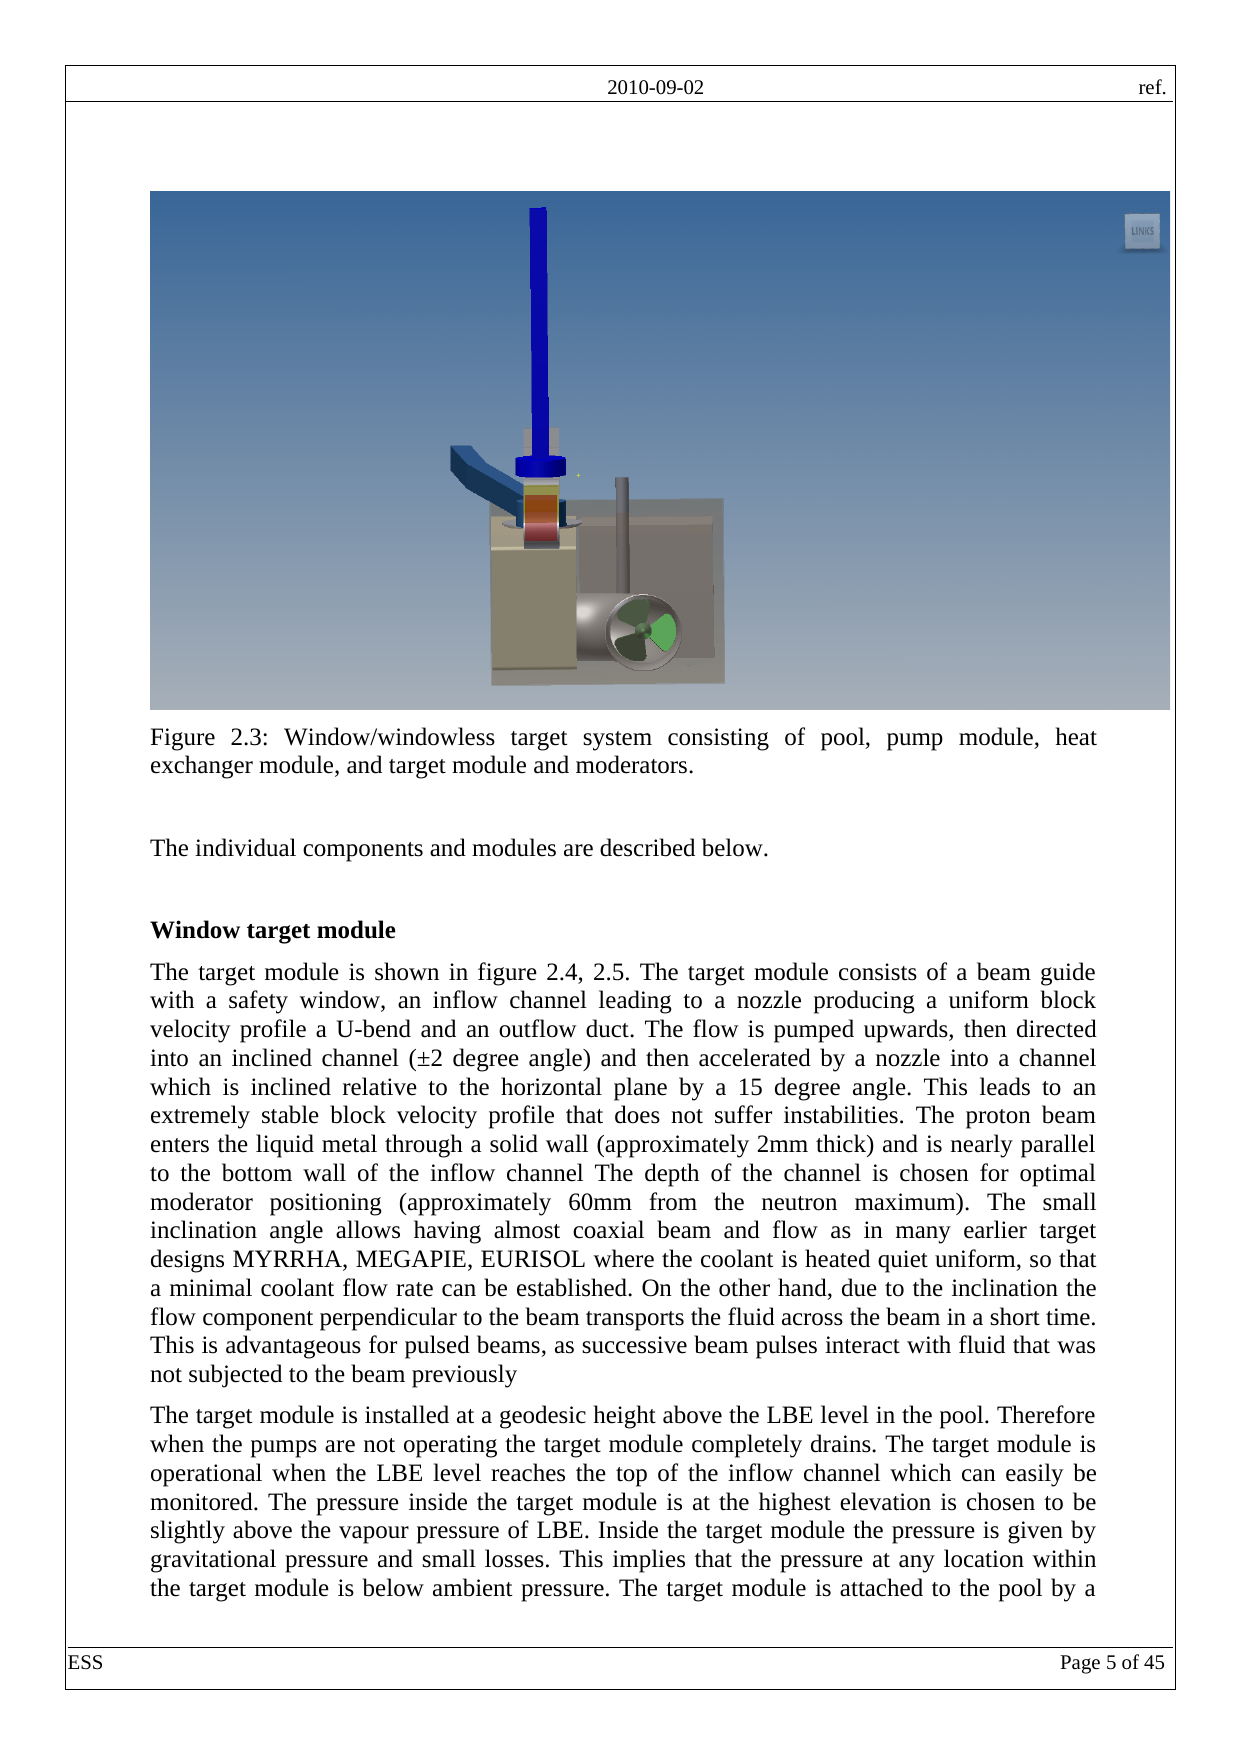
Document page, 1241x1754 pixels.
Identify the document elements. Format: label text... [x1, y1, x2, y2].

text The target module is shown in figure 2.4, 2.5. The target module consists of a beam guide with a safety window, an inflow channel leading to a nozzle producing a uniform block velocity profile a U-bend and an outflow duct. The flow is pumped upwards, then directed into an inclined channel (±2 degree angle) and then accelerated by a nozzle into a channel which is inclined relative to the horizontal plane by a 15 degree angle. This leads to an extremely stable block velocity profile that does not suffer instabilities. The proton beam enters the liquid metal through a solid wall (approximately 2mm thick) and is nearly parallel to the bottom wall of the inflow channel The depth of the channel is chosen for optimal moderator positioning (approximately 60mm from the neutron maximum). The small inclination angle allows having almost coaxial beam and flow as in many earlier target designs MYRRHA, MEGAPIE, EURISOL where the coolant is heated quiet uniform, so that a minimal coolant flow rate can be established. On the other hand, due to the inclination the flow component perpendicular to the beam transports the fluid across the beam in a short time. This is advantageous for pulsed beams, as successive beam pulses interact with fluid that was not subjected to the beam previously [150, 957, 1098, 1388]
text Figure 2.3: Window/windowless target system consisting of pool, pump module, heat exchanger module, and target module and moderators. [150, 722, 1098, 779]
picture [150, 191, 1171, 710]
text Window target module [150, 916, 1098, 944]
text The individual components and modules are described below. [150, 833, 1098, 862]
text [150, 1401, 1098, 1602]
